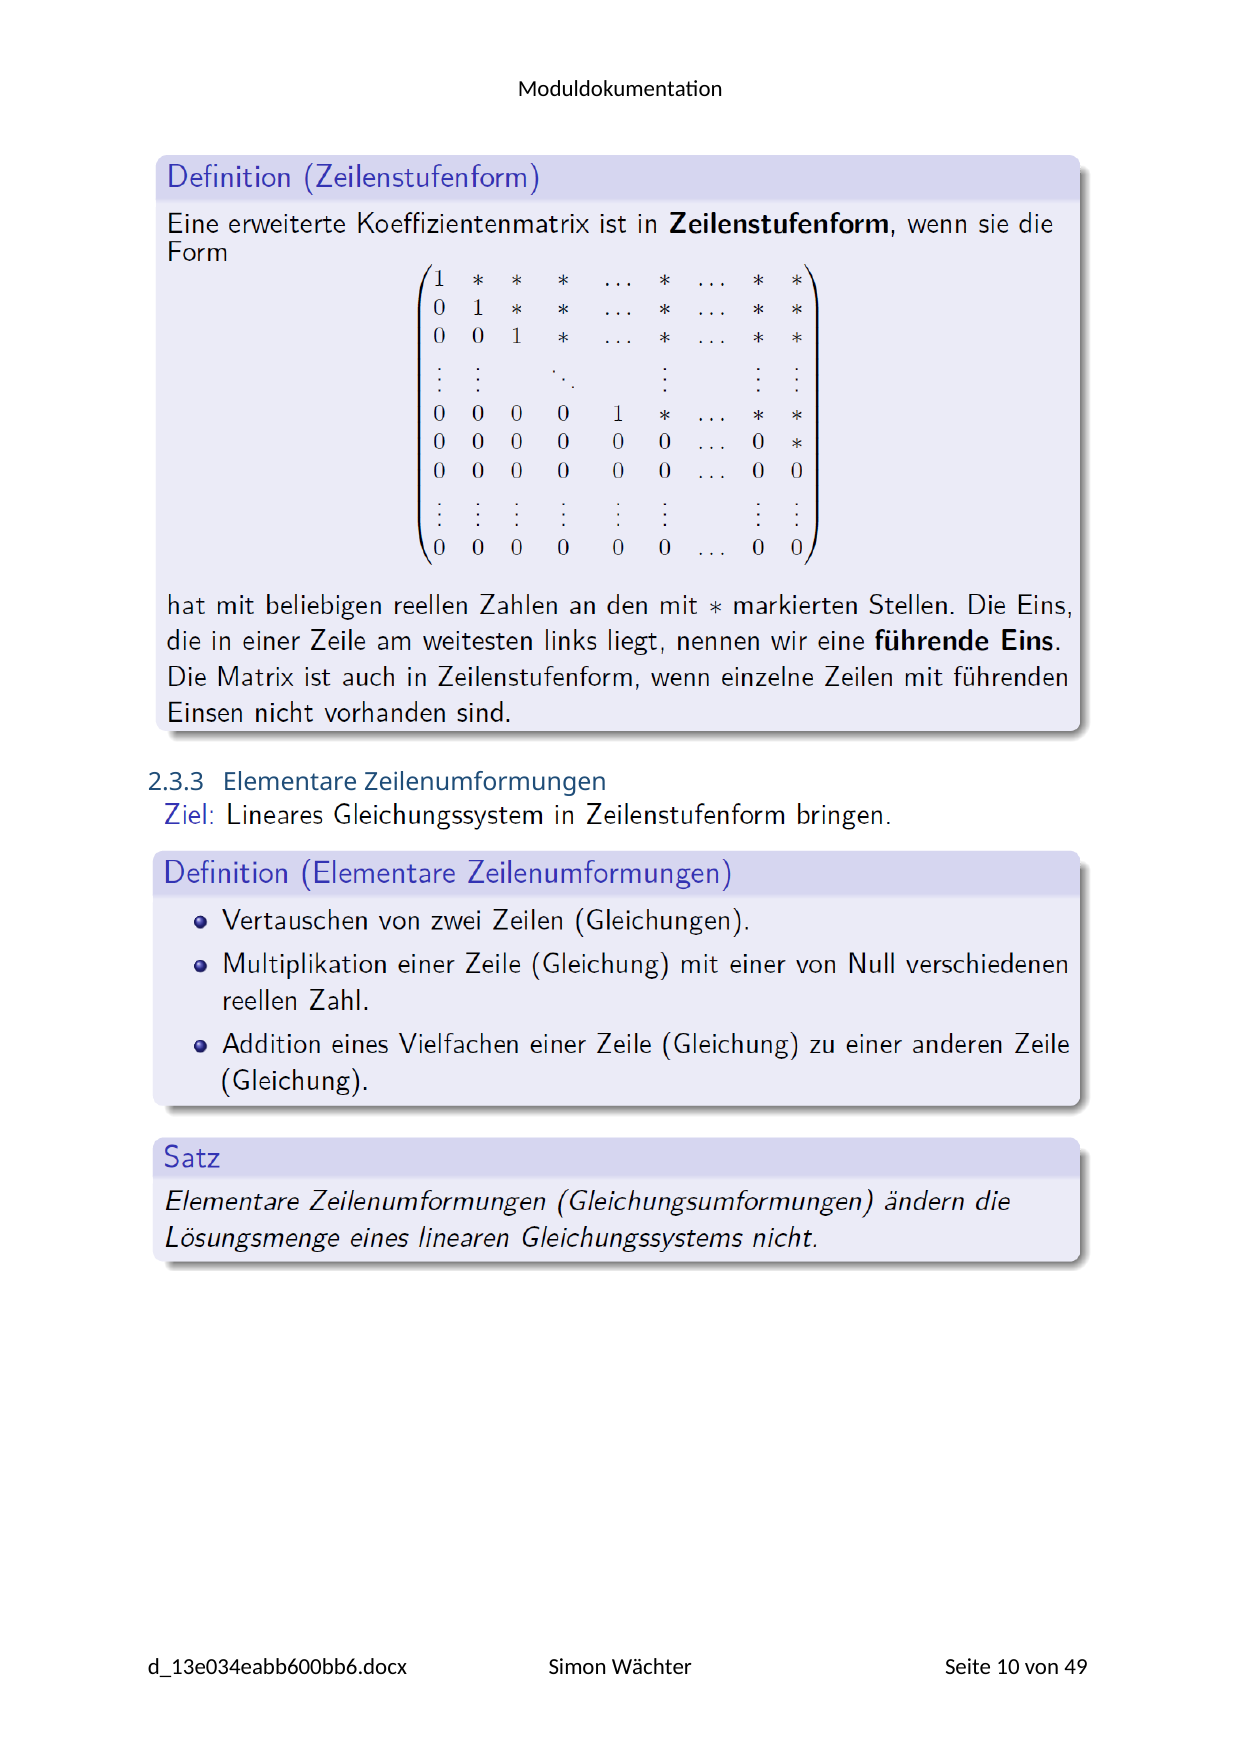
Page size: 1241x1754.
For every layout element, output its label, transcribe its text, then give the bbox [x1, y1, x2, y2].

subtitle Elementare Zeilenumformungen [148, 763, 1093, 797]
picture [147, 800, 1093, 1271]
picture [147, 147, 1093, 745]
